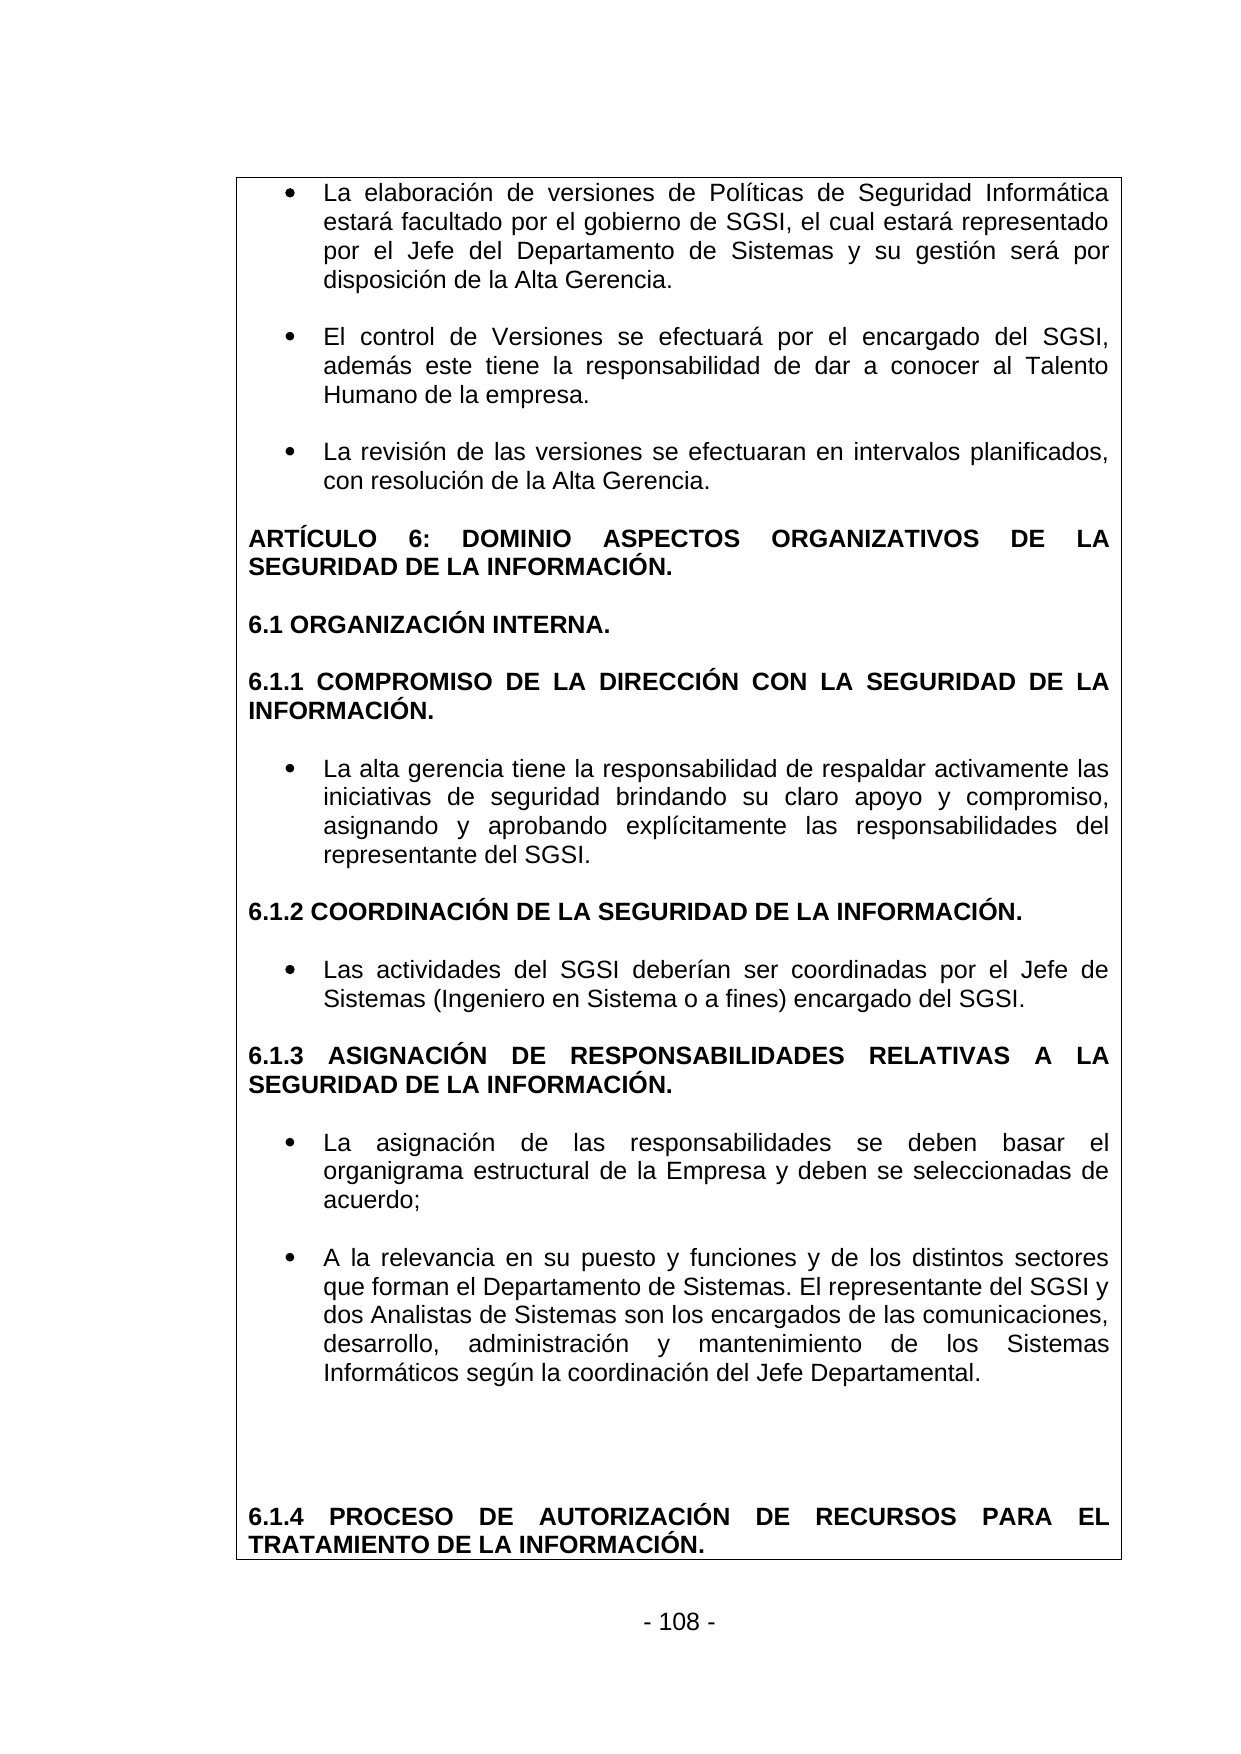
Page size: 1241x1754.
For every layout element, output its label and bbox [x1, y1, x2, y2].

table_cell [237, 178, 1121, 1559]
